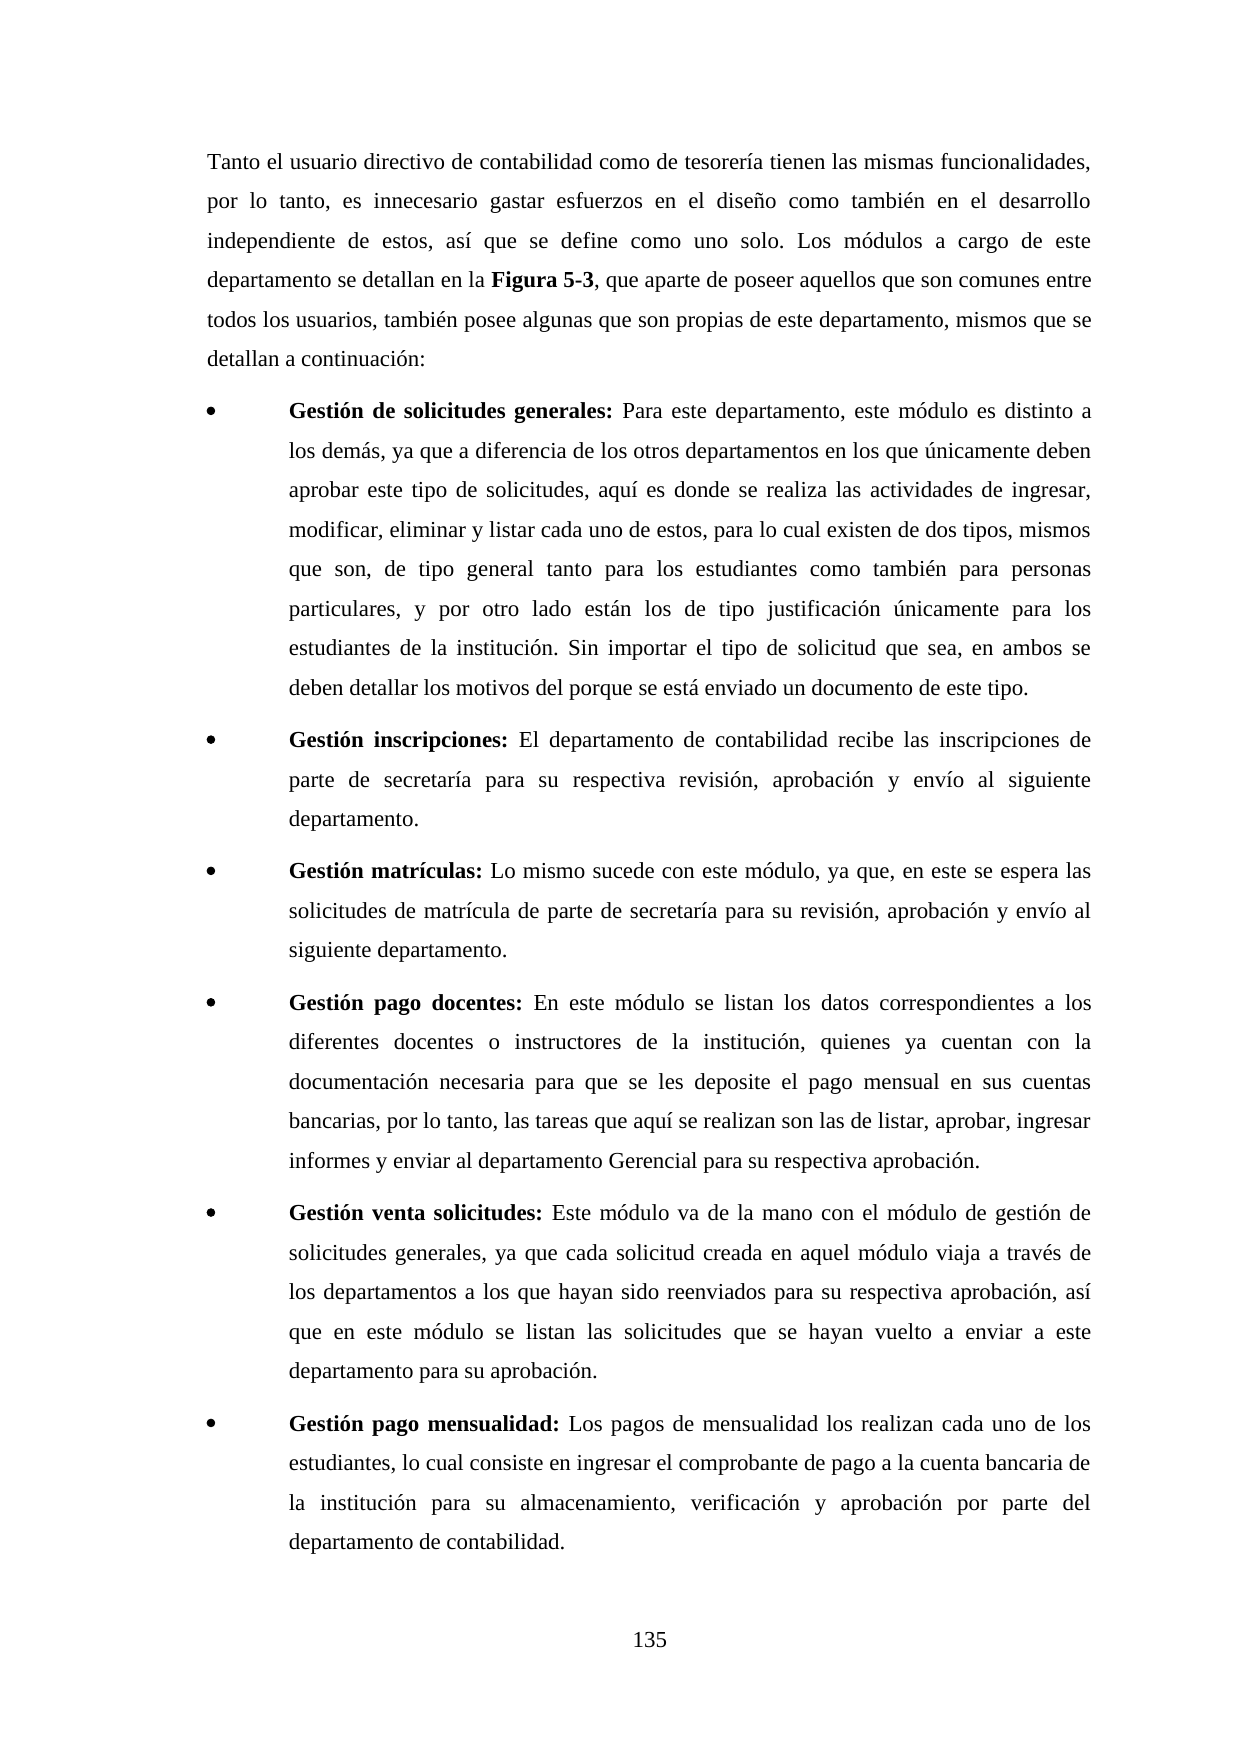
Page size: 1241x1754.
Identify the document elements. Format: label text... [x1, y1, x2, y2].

list Gestión pago mensualidad: Los pagos de mensualidad los realizan cada uno de los estudiantes, lo cual consiste en ingresar el comprobante de pago a la cuenta bancaria de la institución para su almacenamiento, verificación y aprobación por parte del departamento de contabilidad. [207, 1409, 1092, 1554]
list Gestión inscripciones: El departamento de contabilidad recibe las inscripciones de parte de secretaría para su respectiva revisión, aprobación y envío al siguiente departamento. [207, 726, 1092, 832]
text Tanto el usuario directivo de contabilidad como de tesorería tienen las mismas funcionalidades, por lo tanto, es innecesario gastar esfuerzos en el diseño como también en el desarrollo independiente de estos, así que se define como uno solo. Los módulos a cargo de este departamento se detallan en la Figura 5-3, que aparte de poseer aquellos que son comunes entre todos los usuarios, también posee algunas que son propias de este departamento, mismos que se detallan a continuación: [207, 148, 1092, 371]
list Gestión matrículas: Lo mismo sucede con este módulo, ya que, en este se espera las solicitudes de matrícula de parte de secretaría para su revisión, aprobación y envío al siguiente departamento. [207, 858, 1092, 963]
list Gestión venta solicitudes: Este módulo va de la mano con el módulo de gestión de solicitudes generales, ya que cada solicitud creada en aquel módulo viaja a través de los departamentos a los que hayan sido reenviados para su respectiva aprobación, así que en este módulo se listan las solicitudes que se hayan vuelto a enviar a este departamento para su aprobación. [207, 1199, 1092, 1383]
list Gestión de solicitudes generales: Para este departamento, este módulo es distinto a los demás, ya que a diferencia de los otros departamentos en los que únicamente deben aprobar este tipo de solicitudes, aquí es donde se realiza las actividades de ingresar, modificar, eliminar y listar cada uno de estos, para lo cual existen de dos tipos, mismos que son, de tipo general tanto para los estudiantes como también para personas particulares, y por otro lado están los de tipo justificación únicamente para los estudiantes de la institución. Sin importar el tipo de solicitud que sea, en ambos se deben detallar los motivos del porque se está enviado un documento de este tipo. [207, 397, 1092, 700]
list Gestión pago docentes: En este módulo se listan los datos correspondientes a los diferentes docentes o instructores de la institución, quienes ya cuentan con la documentación necesaria para que se les deposite el pago mensual en sus cuentas bancarias, por lo tanto, las tareas que aquí se realizan son las de listar, aprobar, ingresar informes y enviar al departamento Gerencial para su respectiva aprobación. [207, 989, 1092, 1173]
